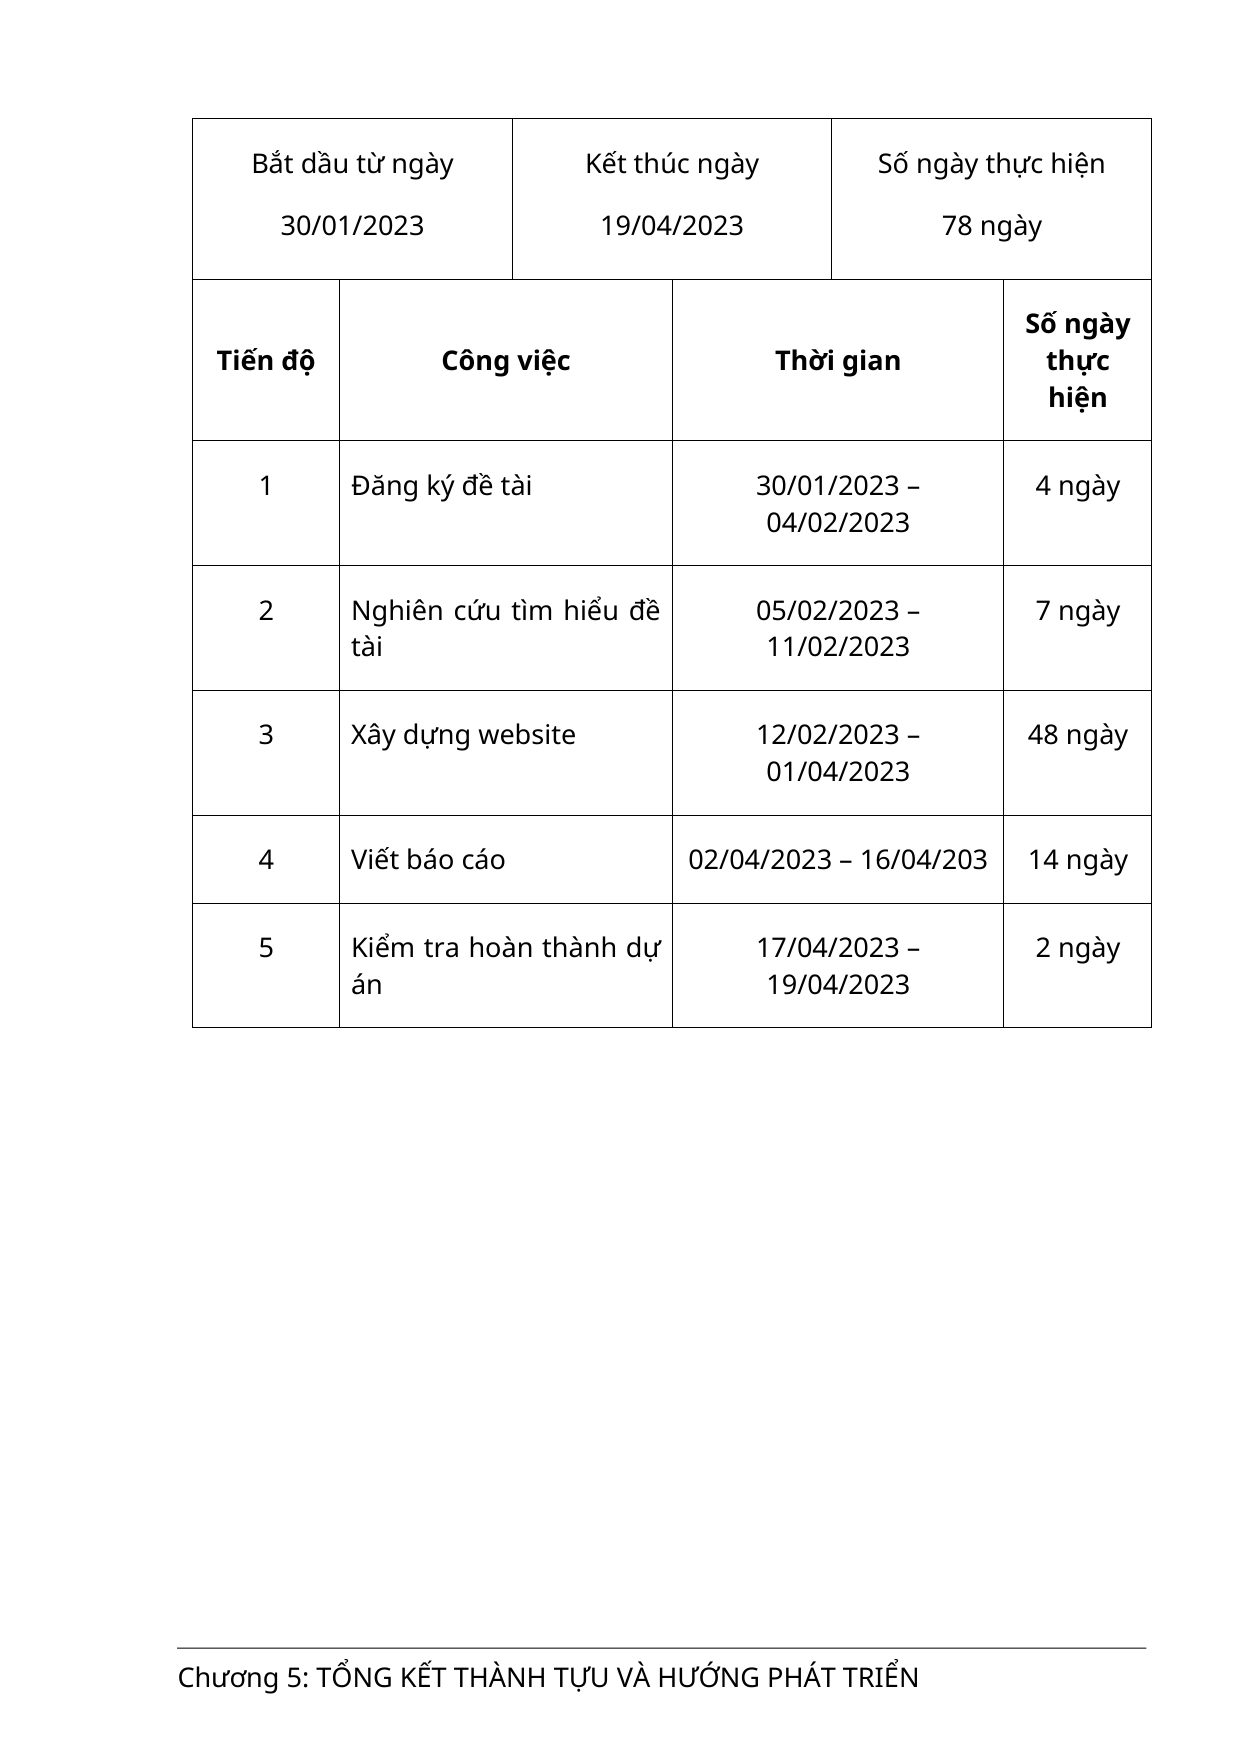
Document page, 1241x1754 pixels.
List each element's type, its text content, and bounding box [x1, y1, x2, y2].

table_cell Xây dựng website [340, 691, 672, 814]
table_cell 5 [193, 904, 339, 1027]
table_cell Số ngày thực hiện [1004, 280, 1151, 440]
table_cell Kết thúc ngày 19/04/2023 [513, 119, 831, 278]
table_cell 1 [193, 441, 339, 565]
table_cell Nghiên cứu tìm hiểu đề tài [340, 566, 672, 690]
table_cell 2 ngày [1004, 904, 1151, 1027]
table_cell 05/02/2023 – 11/02/2023 [673, 566, 1003, 690]
table_cell Đăng ký đề tài [340, 441, 672, 565]
table_cell 17/04/2023 – 19/04/2023 [673, 904, 1003, 1027]
table_cell 4 ngày [1004, 441, 1151, 565]
table_cell 02/04/2023 – 16/04/203 [673, 816, 1003, 902]
table_cell 48 ngày [1004, 691, 1151, 814]
table_cell 2 [193, 566, 339, 690]
table_cell 14 ngày [1004, 816, 1151, 902]
table_cell 12/02/2023 – 01/04/2023 [673, 691, 1003, 814]
table_cell 4 [193, 816, 339, 902]
table_cell 3 [193, 691, 339, 814]
table_cell Kiểm tra hoàn thành dự án [340, 904, 672, 1027]
table_cell Bắt dầu từ ngày 30/01/2023 [193, 119, 512, 278]
table_cell 7 ngày [1004, 566, 1151, 690]
table_cell 30/01/2023 – 04/02/2023 [673, 441, 1003, 565]
table_cell Số ngày thực hiện 78 ngày [832, 119, 1151, 278]
table_cell Tiến độ [193, 280, 339, 440]
table_cell Thời gian [673, 280, 1003, 440]
table_cell Viết báo cáo [340, 816, 672, 902]
table_cell Công việc [340, 280, 672, 440]
